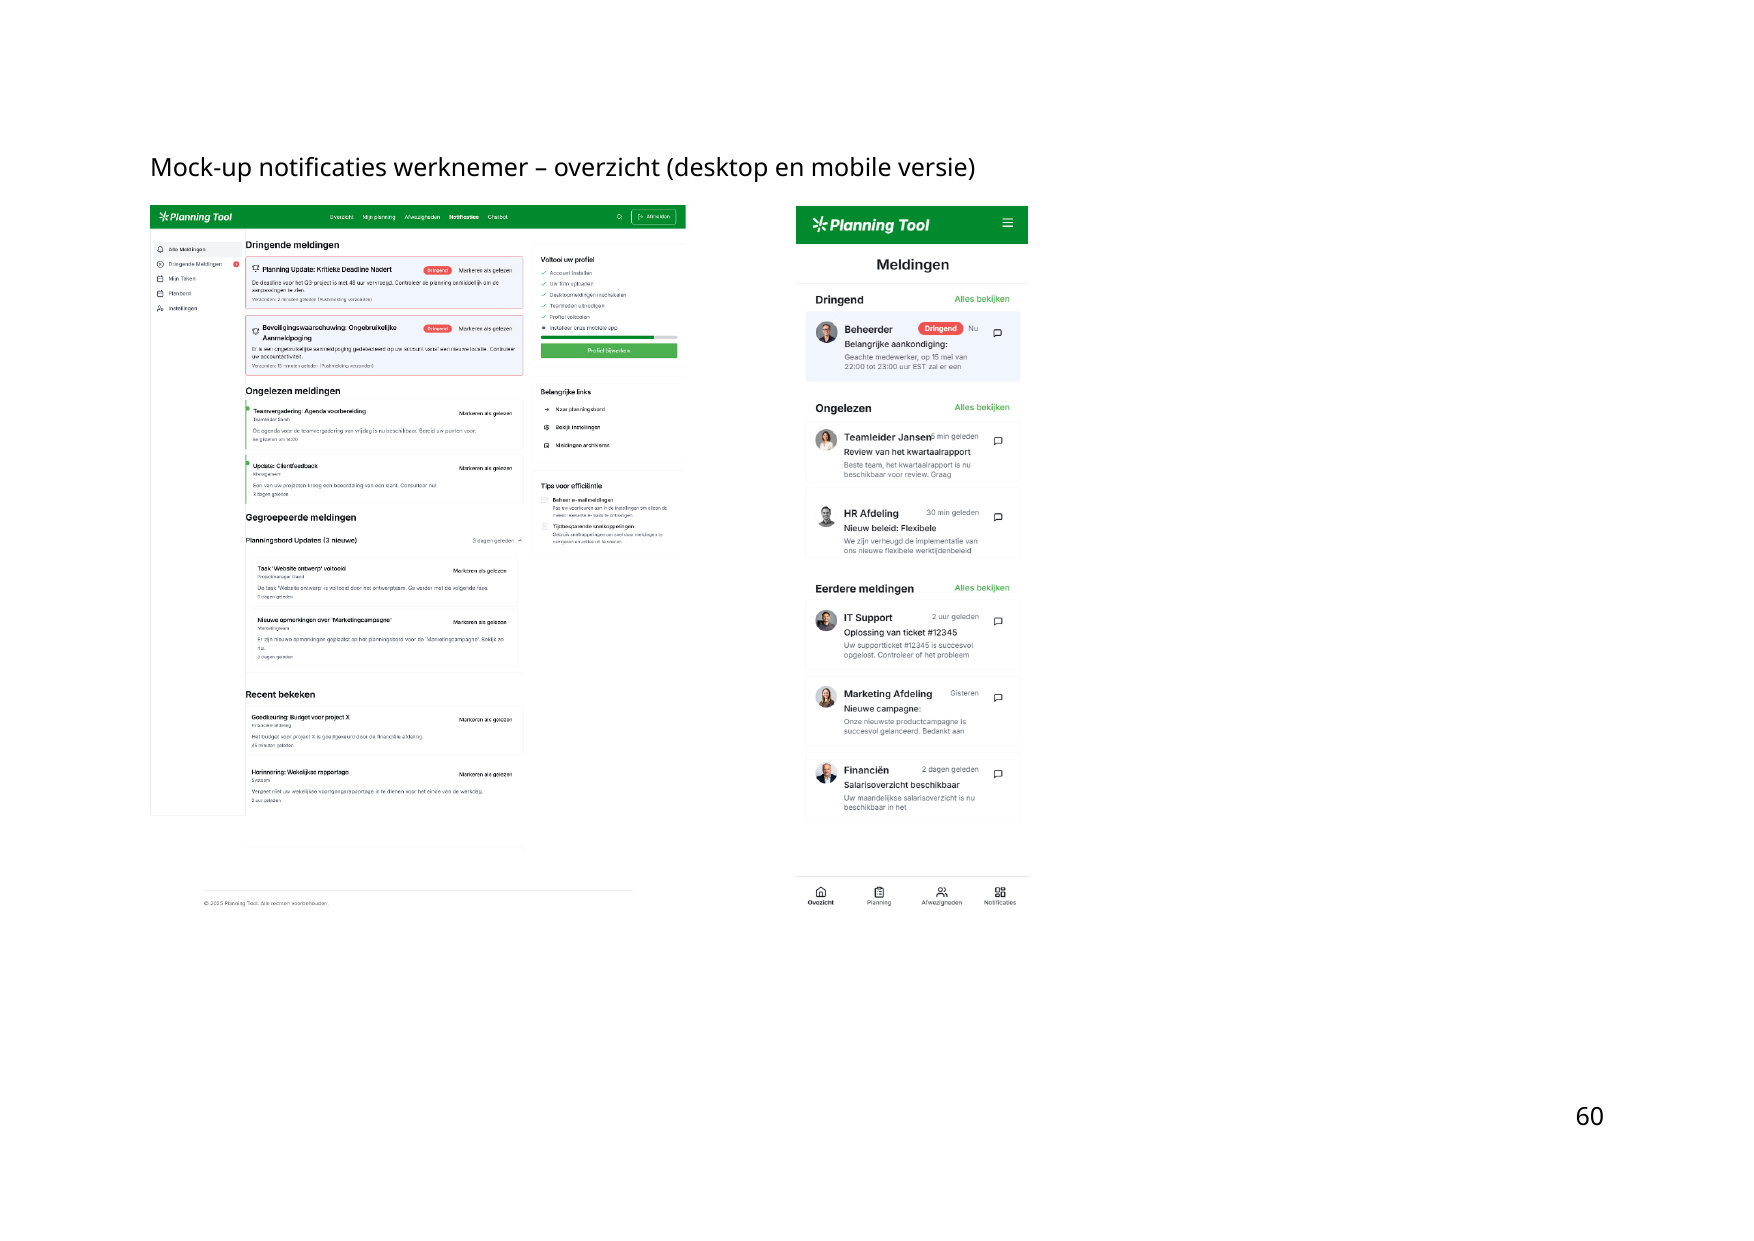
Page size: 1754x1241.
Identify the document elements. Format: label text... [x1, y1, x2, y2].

picture [150, 205, 686, 915]
picture [796, 205, 1028, 915]
text Mock-up notificaties werknemer – overzicht (desktop en mobile versie) [150, 150, 1604, 184]
